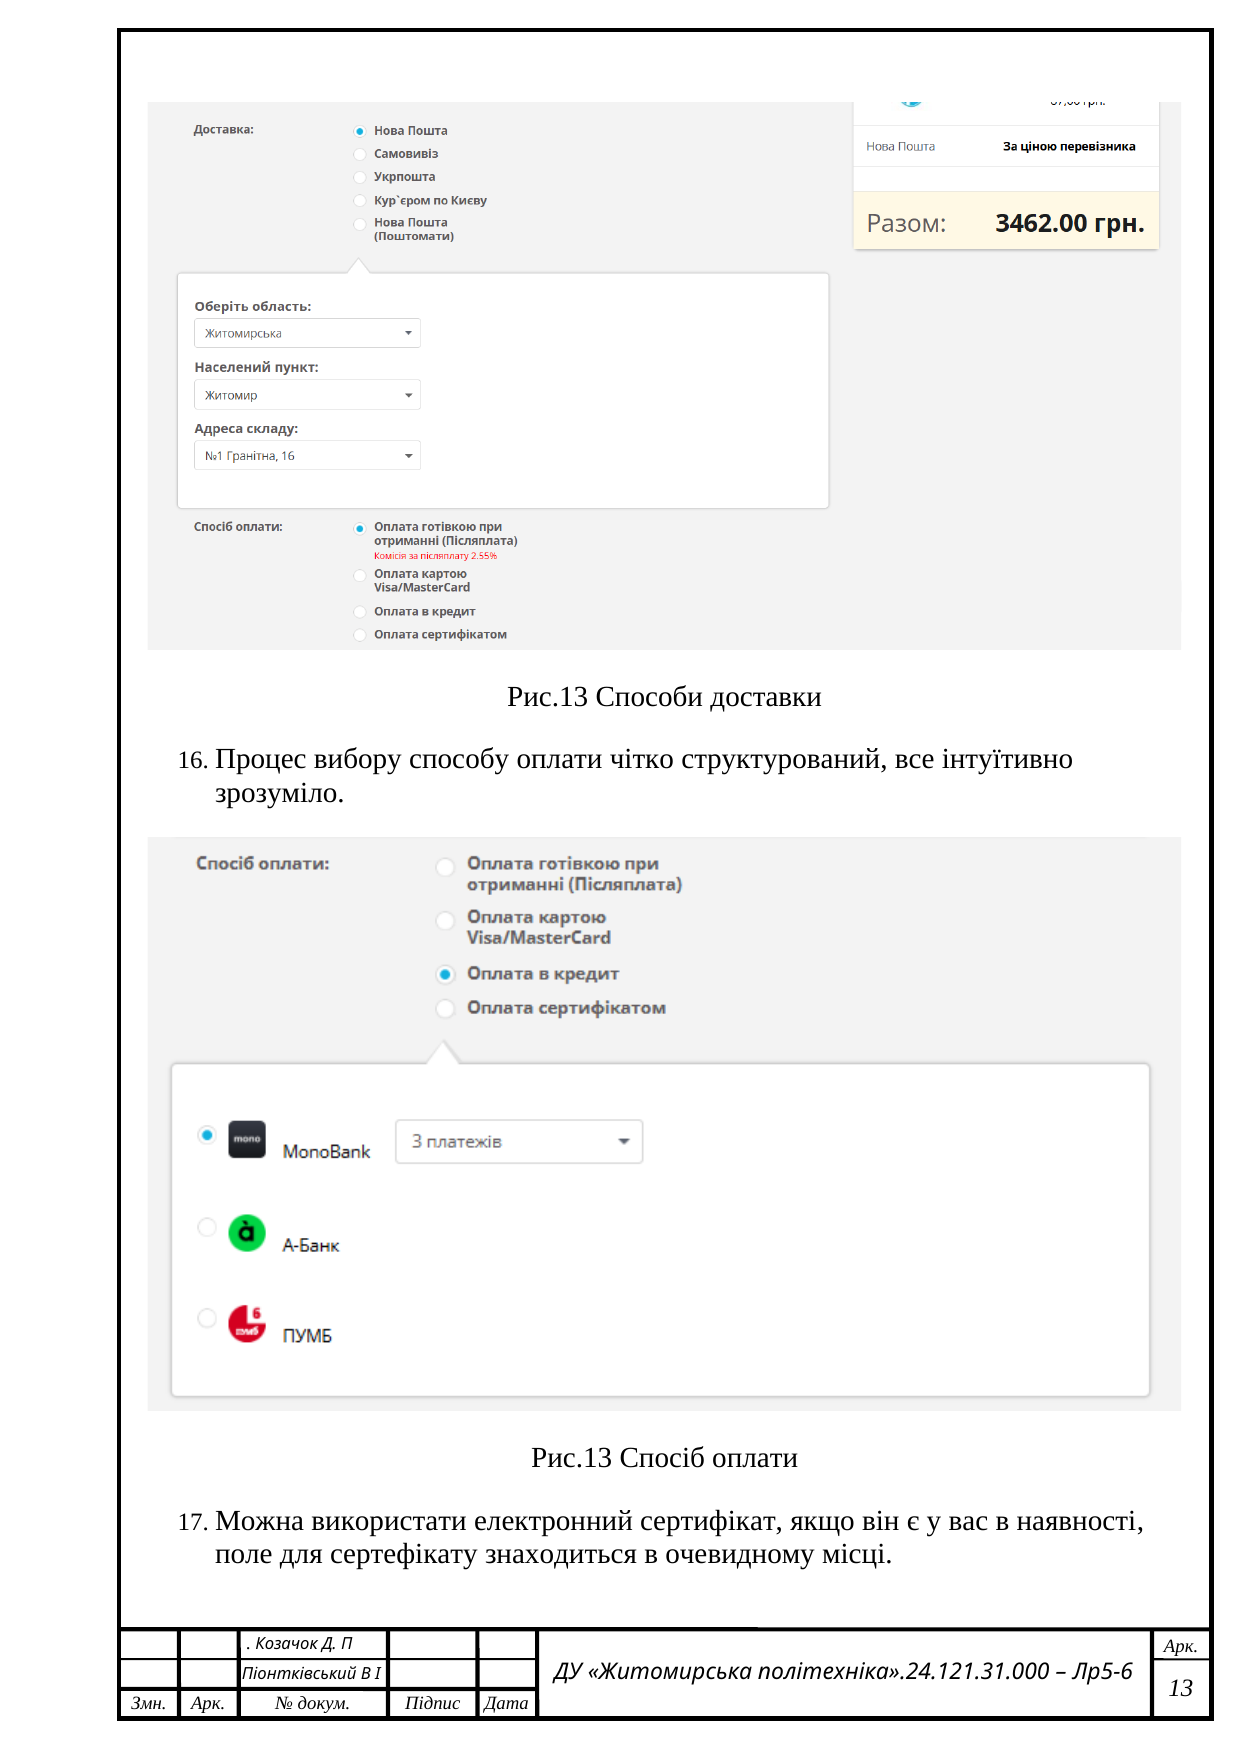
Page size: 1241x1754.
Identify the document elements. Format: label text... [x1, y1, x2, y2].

picture [147, 102, 1182, 650]
list Процес вибору способу оплати чітко структурований, все інтуїтивно зрозуміло. [177, 741, 1181, 808]
picture [147, 837, 1182, 1411]
text Рис.13 Способи доставки [148, 679, 1181, 712]
text Рис.13 Спосіб оплати [148, 1440, 1181, 1473]
list Можна використати електронний сертифікат, якщо він є у вас в наявності, поле для сертефікату знаходиться в очевидному місці. [177, 1503, 1181, 1570]
